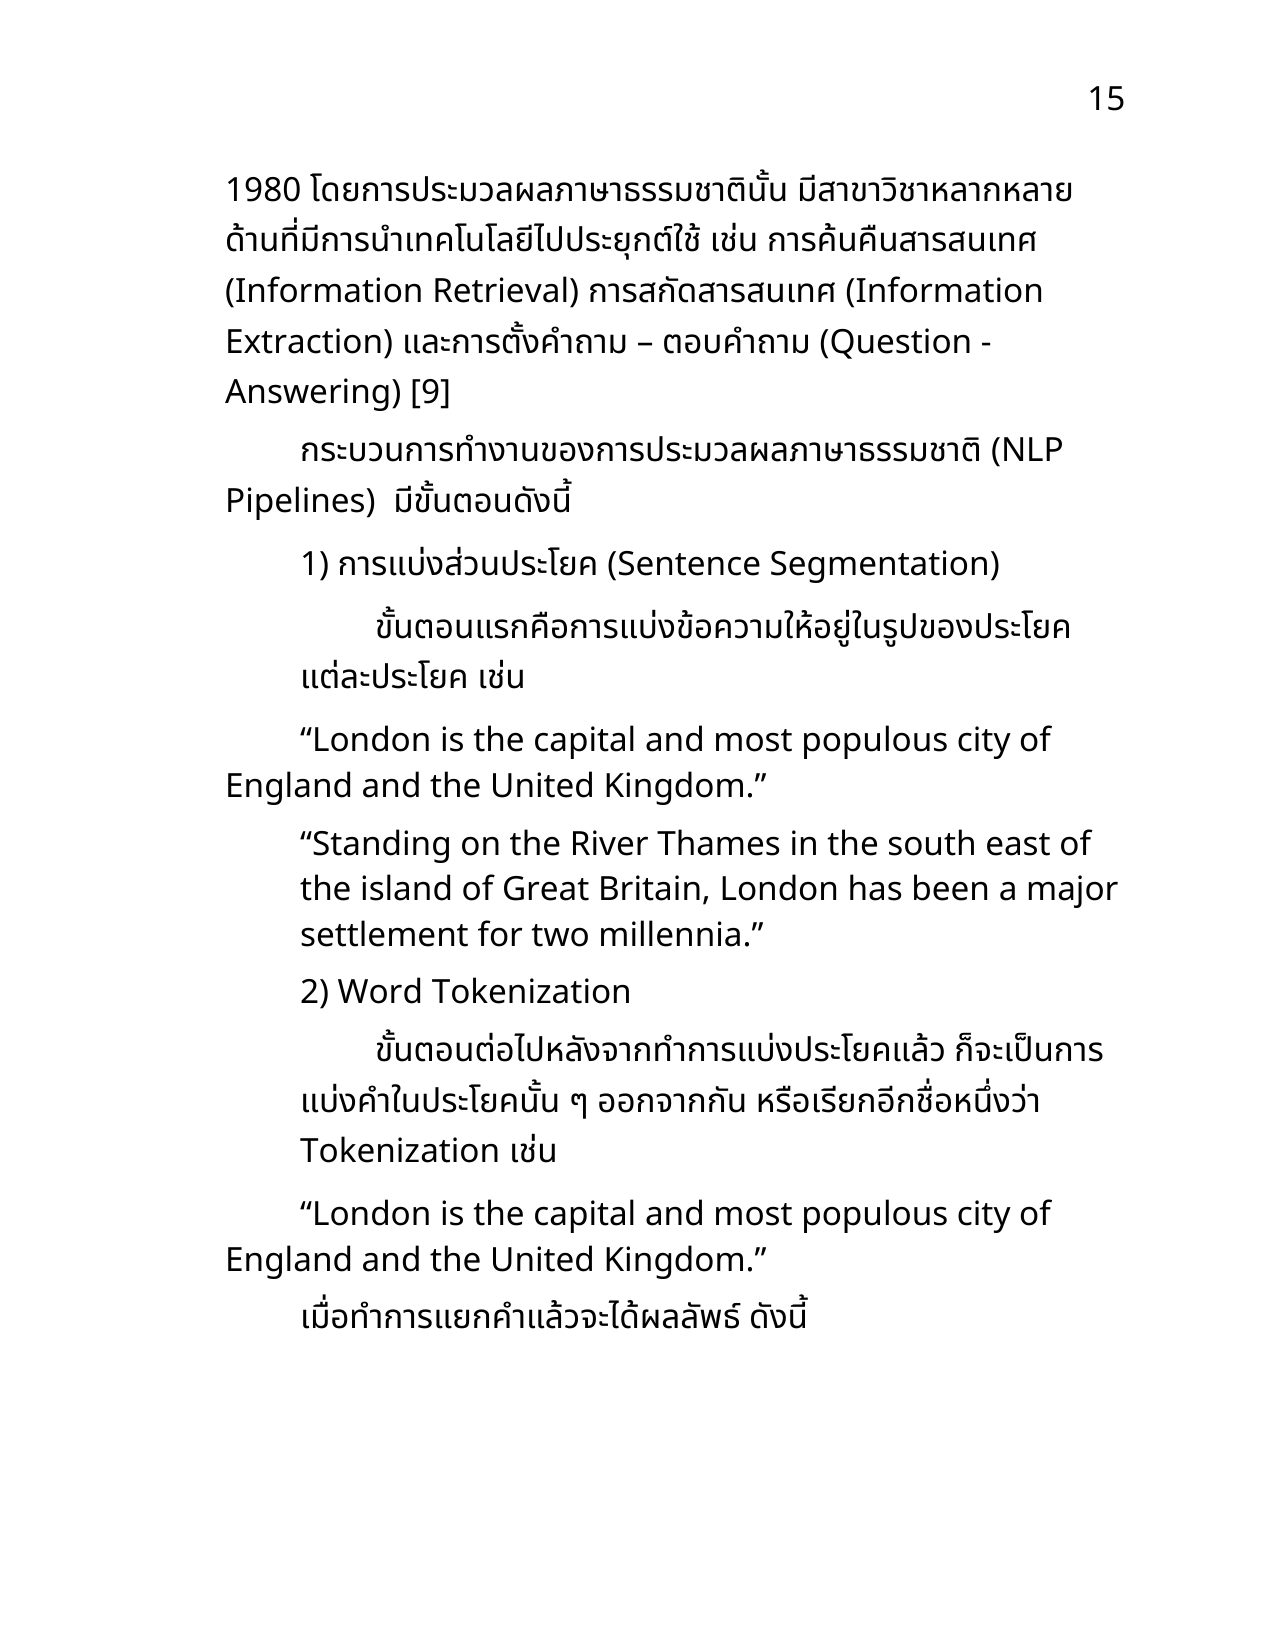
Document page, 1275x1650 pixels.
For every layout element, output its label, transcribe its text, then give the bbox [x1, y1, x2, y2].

text เมื่อทำการแยกคำแล้วจะได้ผลลัพธ์ ดังนี้ [225, 1293, 1125, 1344]
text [225, 166, 1125, 413]
text กระบวนการทำงานของการประมวลผลภาษาธรรมชาติ (NLP Pipelines) มีขั้นตอนดังนี้ [225, 426, 1125, 527]
list Word Tokenization [300, 968, 1125, 1014]
list การแบ่งส่วนประโยค (Sentence Segmentation) [300, 540, 1125, 590]
text “London is the capital and most populous city of England and the United Kingdom.” [225, 1190, 1125, 1281]
text “Standing on the River Thames in the south east of the island of Great Britain, London has been a major settlement for two millennia.” [300, 819, 1125, 956]
text ขั้นตอนแรกคือการแบ่งข้อความให้อยู่ในรูปของประโยคแต่ละประโยค เช่น [300, 603, 1125, 704]
text “London is the capital and most populous city of England and the United Kingdom.” [225, 716, 1125, 807]
text ขั้นตอนต่อไปหลังจากทำการแบ่งประโยคแล้ว ก็จะเป็นการแบ่งคำในประโยคนั้น ๆ ออกจากกัน หรือเรียกอีกชื่อหนึ่งว่า Tokenization เช่น [300, 1026, 1125, 1178]
